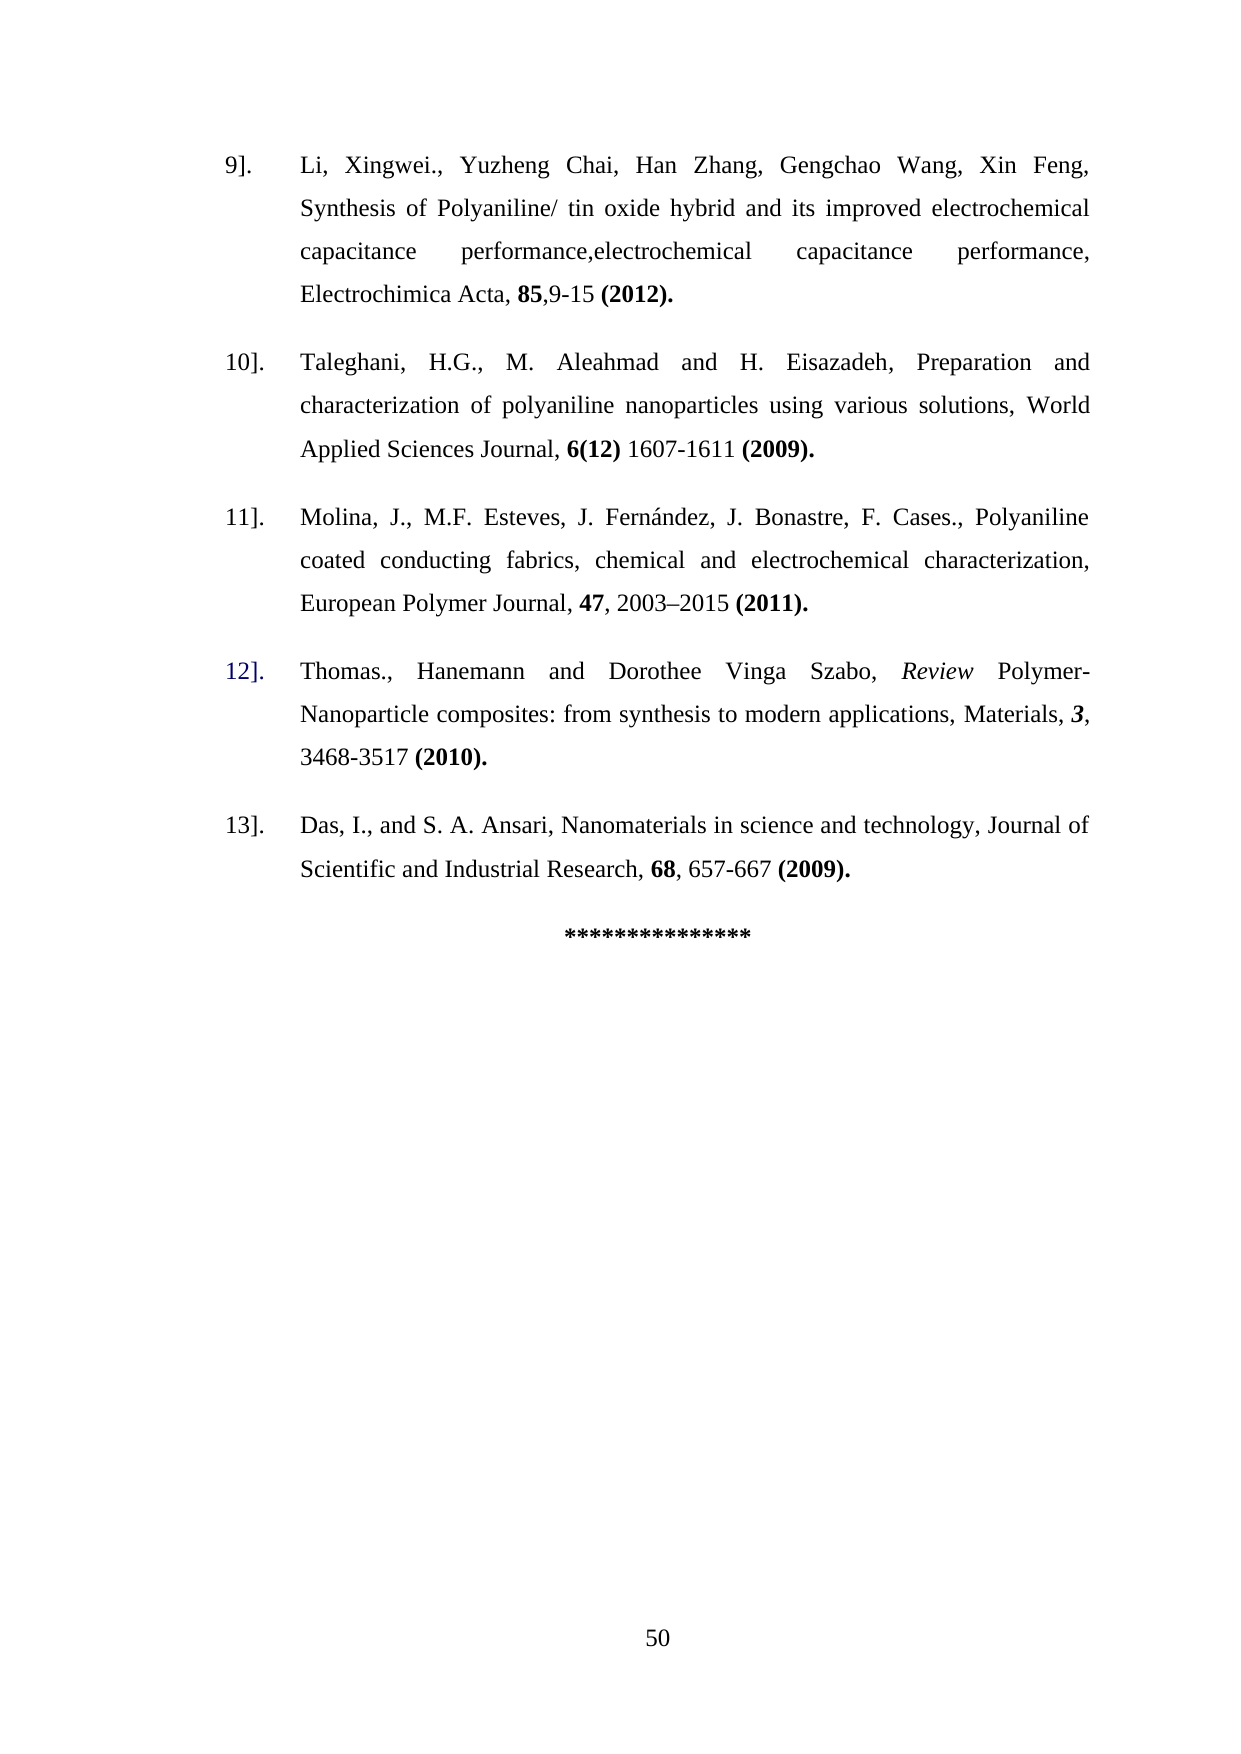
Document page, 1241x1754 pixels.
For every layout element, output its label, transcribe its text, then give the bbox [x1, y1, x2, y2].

text 9]. Li, Xingwei., Yuzheng Chai, Han Zhang, Gengchao Wang, Xin Feng, Synthesis of Polyaniline/ tin oxide hybrid and its improved electrochemical capacitance performance,electrochemical capacitance performance, Electrochimica Acta, 85,9-15 (2012). [225, 150, 1090, 308]
text 10]. Taleghani, H.G., M. Aleahmad and H. Eisazadeh, Preparation and characterization of polyaniline nanoparticles using various solutions, World Applied Sciences Journal, 6(12) 1607-1611 (2009). [225, 347, 1090, 462]
text 13]. Das, I., and S. A. Ansari, Nanomaterials in science and technology, Journal of Scientific and Industrial Research, 68, 657-667 (2009). [225, 811, 1090, 882]
text *************** [225, 922, 1090, 951]
text 12]. Thomas., Hanemann and Dorothee Vinga Szabo, Review Polymer-Nanoparticle composites: from synthesis to modern applications, Materials, 3, 3468-3517 (2010). [225, 656, 1090, 771]
text 11]. Molina, J., M.F. Esteves, J. Fernández, J. Bonastre, F. Cases., Polyaniline coated conducting fabrics, chemical and electrochemical characterization, European Polymer Journal, 47, 2003–2015 (2011). [225, 502, 1090, 617]
